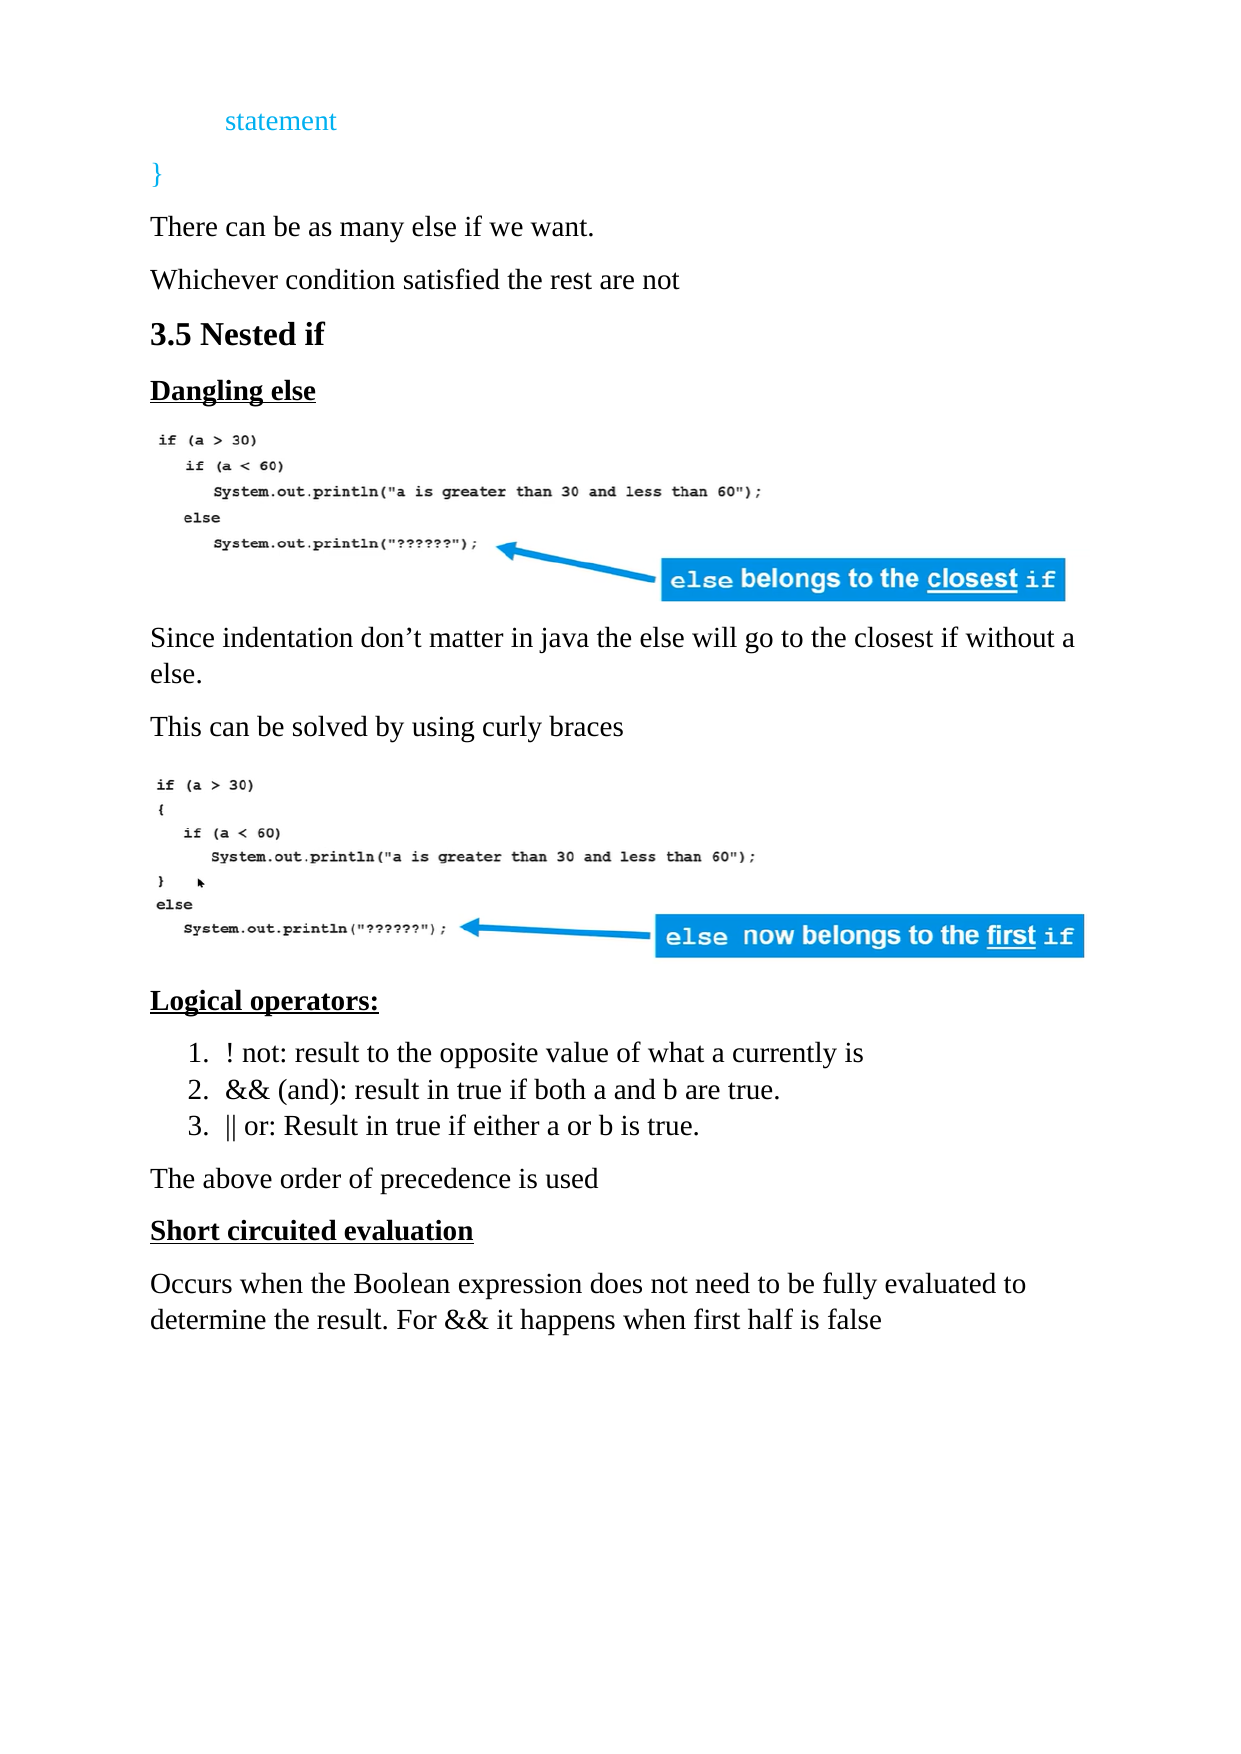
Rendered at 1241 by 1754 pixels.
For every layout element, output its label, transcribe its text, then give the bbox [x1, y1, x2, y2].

list || or: Result in true if either a or b is true. [187, 1108, 1090, 1141]
text Whichever condition satisfied the rest are not [150, 262, 1090, 295]
text statement [150, 103, 1090, 137]
text There can be as many else if we want. [150, 209, 1090, 243]
text Dangling else [150, 373, 1090, 406]
text Logical operators: [150, 983, 1090, 1016]
text Occurs when the Boolean expression does not need to be fully evaluated to determine the result. For && it happens when first half is false [150, 1266, 1090, 1336]
text This can be solved by using curly braces [150, 709, 1090, 743]
list && (and): result in true if both a and b are true. [187, 1072, 1090, 1105]
picture [150, 425, 1091, 602]
picture [150, 762, 1091, 964]
text The above order of precedence is used [150, 1161, 1090, 1194]
text } [150, 156, 1090, 190]
text Short circuited evaluation [150, 1213, 1090, 1247]
list ! not: result to the opposite value of what a currently is [187, 1036, 1090, 1069]
text Since indentation don’t matter in java the else will go to the closest if without a else. [150, 620, 1090, 690]
text 3.5 Nested if [150, 315, 1090, 353]
